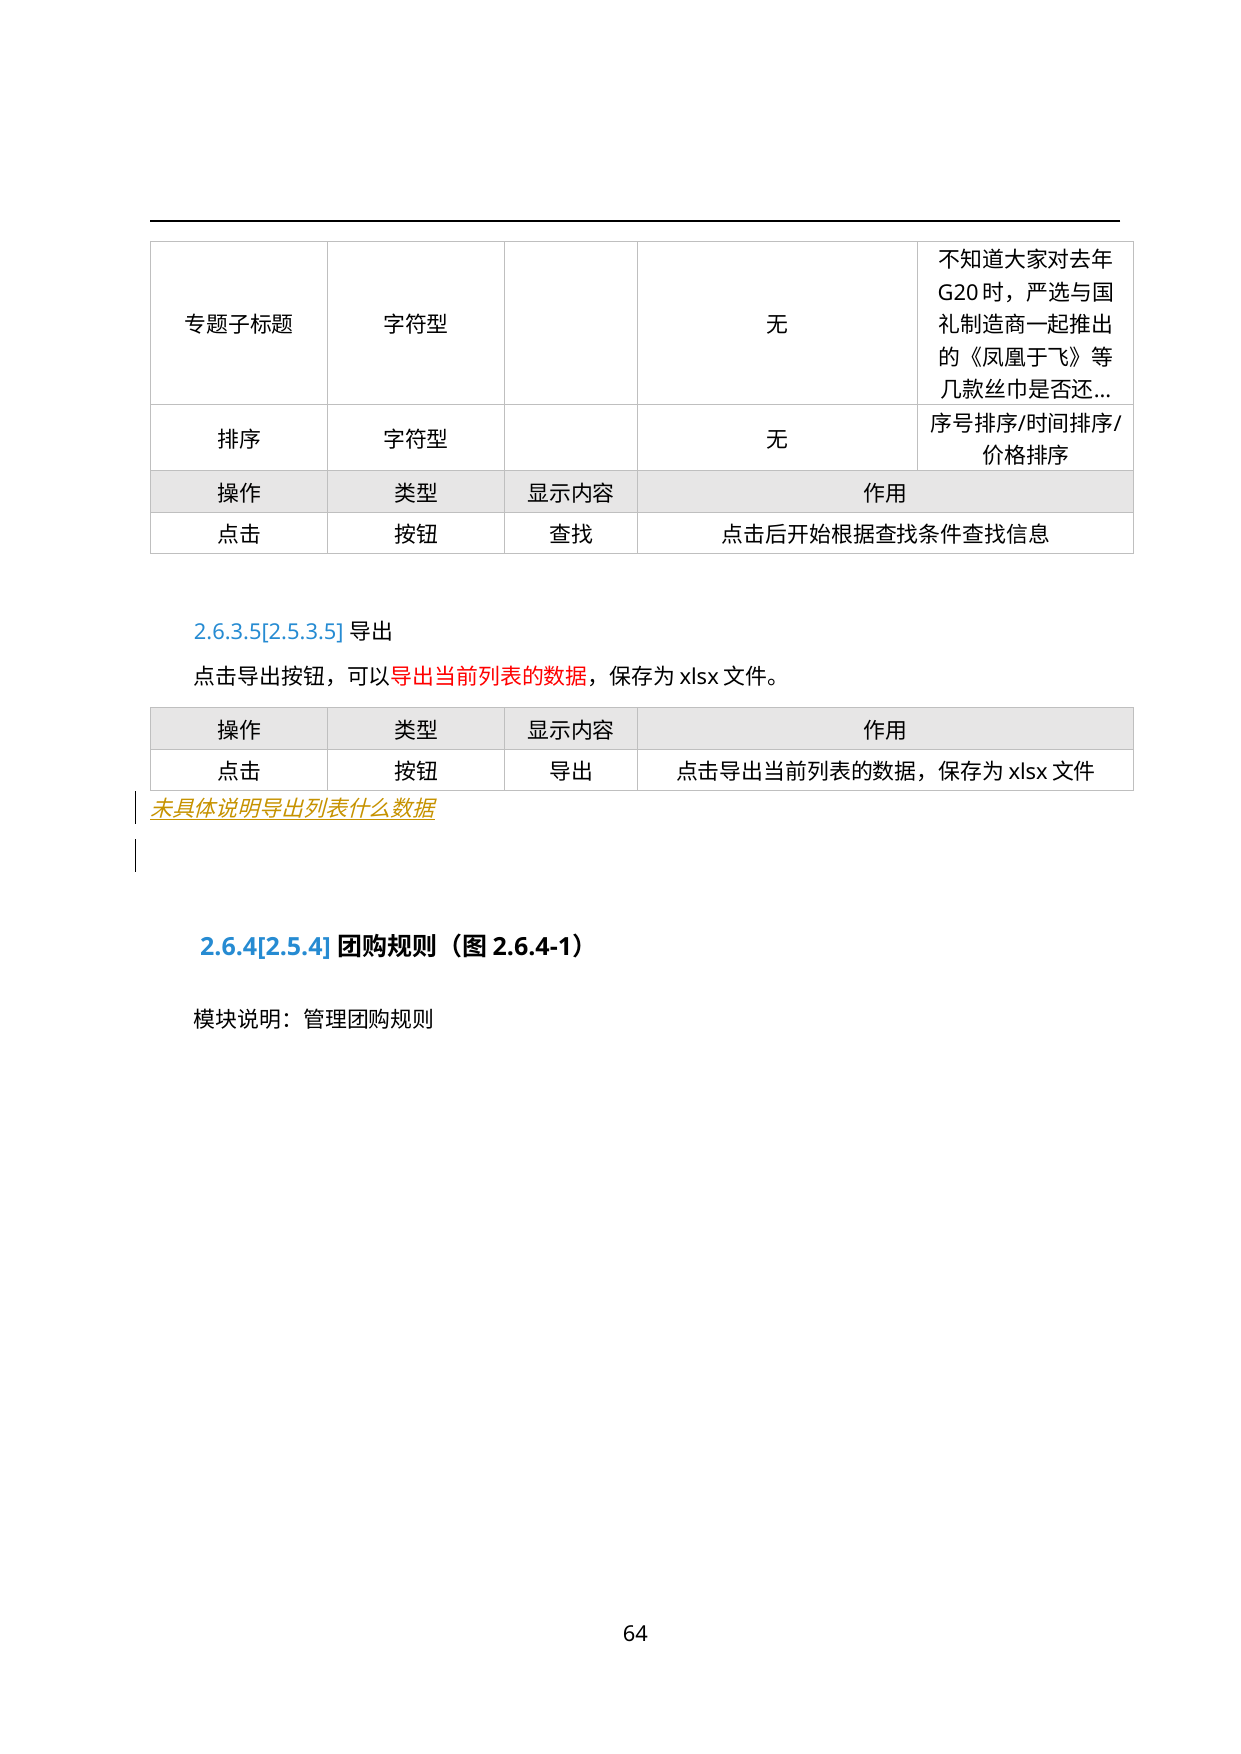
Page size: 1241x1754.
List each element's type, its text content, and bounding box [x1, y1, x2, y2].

table_cell 按钮 [328, 513, 504, 553]
table_cell 序号排序/时间排序/价格排序 [918, 405, 1133, 470]
table_header 操作 [151, 708, 327, 749]
table_header 显示内容 [505, 708, 637, 749]
subtitle 导出 [150, 614, 1120, 646]
text 点击导出按钮，可以导出当前列表的数据，保存为xlsx文件。 [150, 659, 1120, 691]
table_cell 作用 [638, 471, 1133, 512]
table_cell 点击导出当前列表的数据，保存为xlsx文件 [638, 750, 1133, 790]
table_cell 点击 [151, 750, 327, 790]
table_cell 不知道大家对去年G20时，严选与国礼制造商一起推出的《凤凰于飞》等几款丝巾是否还... [918, 242, 1133, 404]
table_cell 无 [638, 405, 917, 470]
subtitle 团购规则（图2.6.4-1） [150, 912, 1120, 977]
table_cell 无 [638, 242, 917, 404]
table_cell 查找 [505, 513, 637, 553]
table_cell 点击后开始根据查找条件查找信息 [638, 513, 1133, 553]
table_cell 操作 [151, 471, 327, 512]
table_header 类型 [328, 708, 504, 749]
table_cell 字符型 [328, 242, 504, 404]
table_cell 导出 [505, 750, 637, 790]
table_cell 点击 [151, 513, 327, 553]
table_cell 专题子标题 [151, 242, 327, 404]
table_cell [505, 242, 637, 404]
table_cell [505, 405, 637, 470]
table_cell 字符型 [328, 405, 504, 470]
table_cell 显示内容 [505, 471, 637, 512]
table_cell 类型 [328, 471, 504, 512]
text 模块说明：管理团购规则 [150, 1002, 1120, 1034]
table_cell 排序 [151, 405, 327, 470]
table_cell 按钮 [328, 750, 504, 790]
table_header 作用 [638, 708, 1133, 749]
